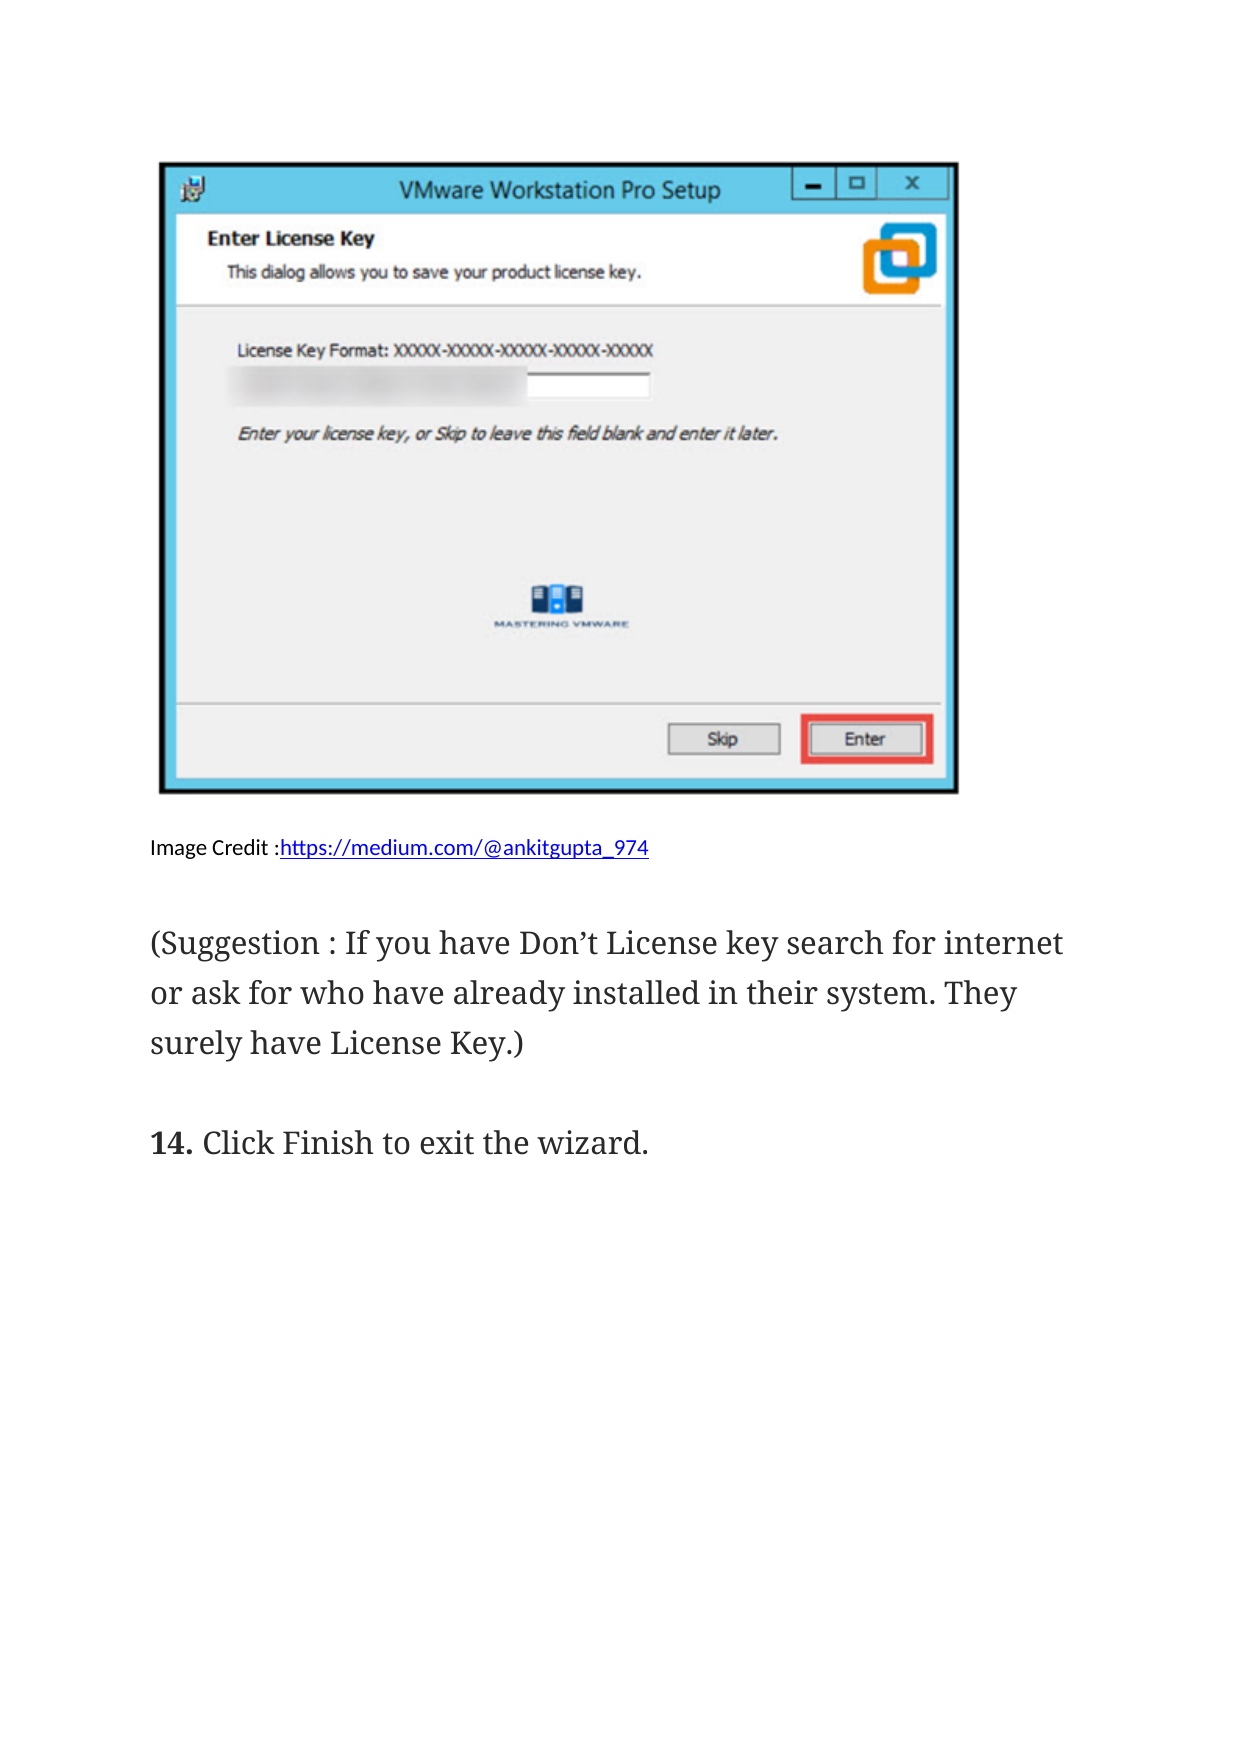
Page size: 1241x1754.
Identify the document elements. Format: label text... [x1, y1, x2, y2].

picture [150, 150, 1017, 815]
text Image Credit :https://medium.com/@ankitgupta_974 [150, 833, 1090, 861]
text (Suggestion : If you have Don’t License key search for internet or ask for who have already installed in their system. They surely have License Key.) [150, 914, 1090, 1064]
text 14. Click Finish to exit the wizard. [150, 1114, 1090, 1164]
